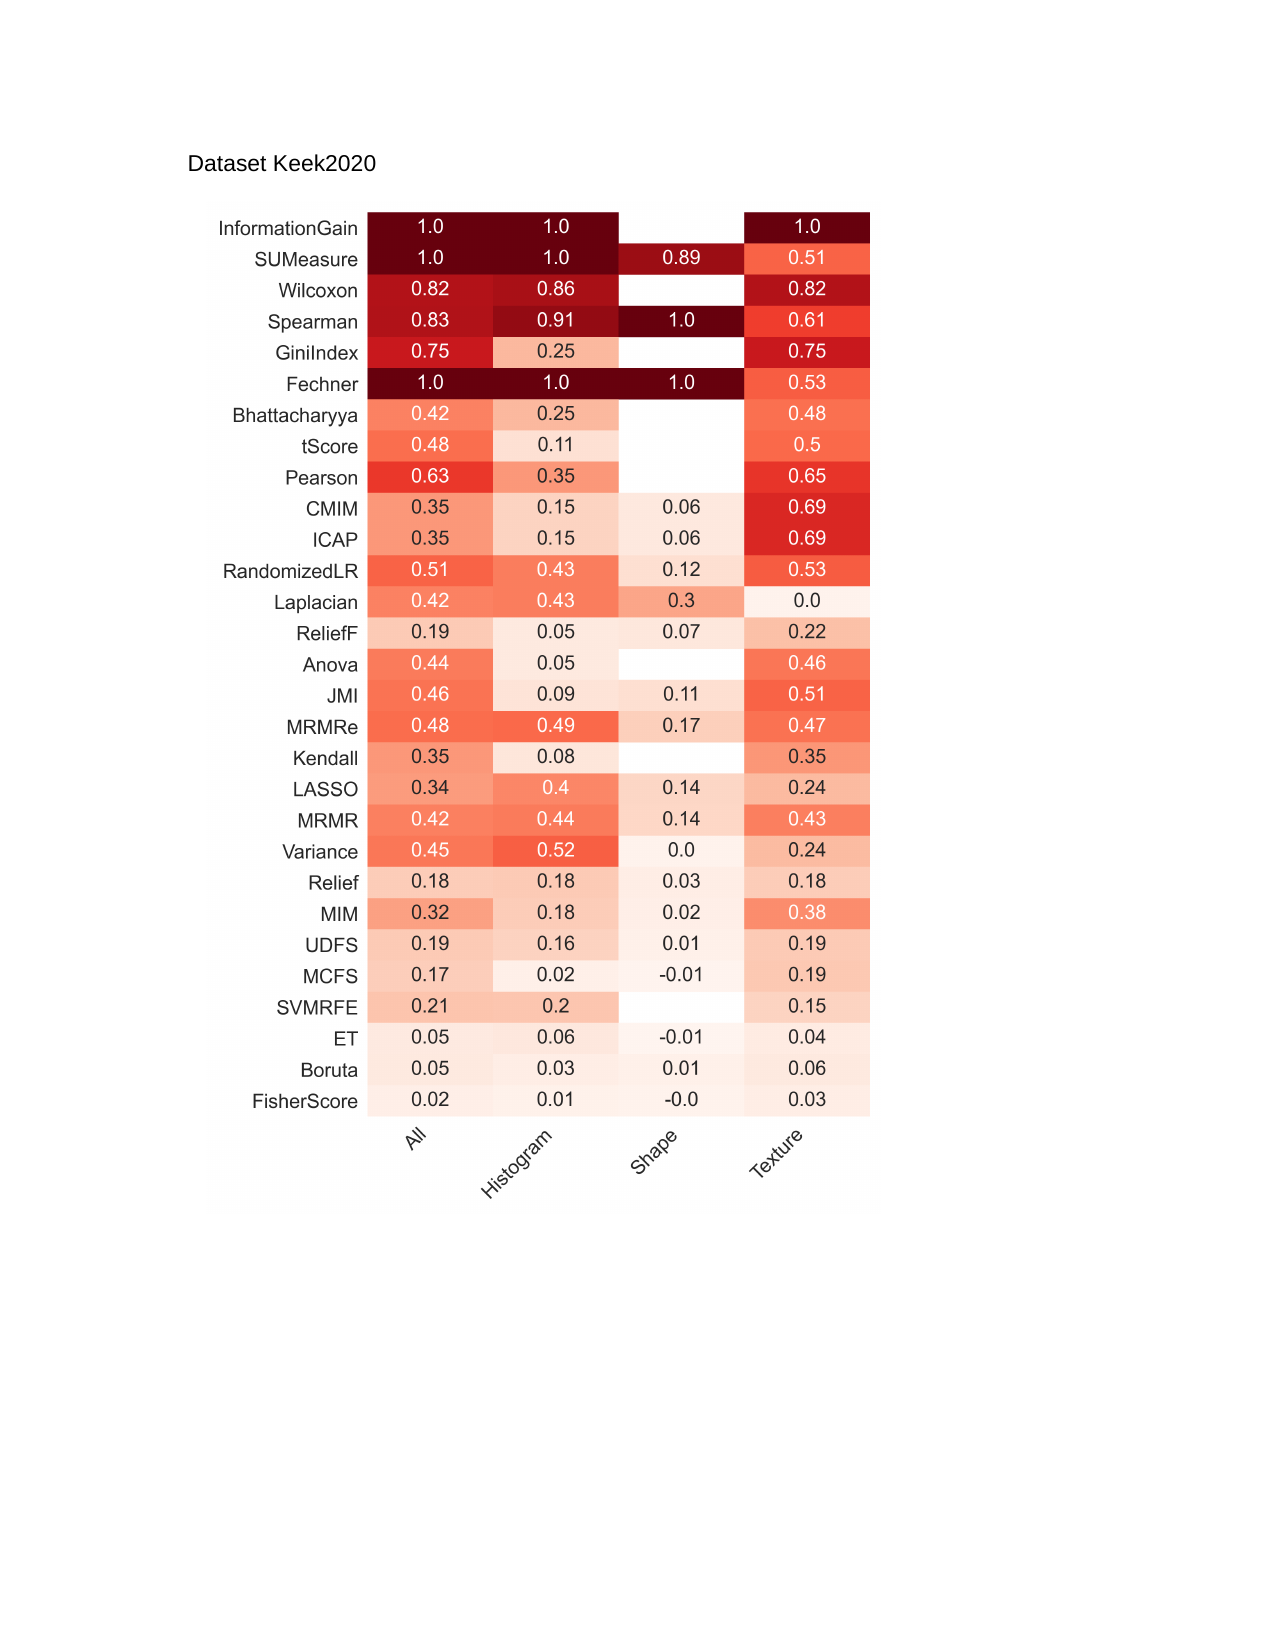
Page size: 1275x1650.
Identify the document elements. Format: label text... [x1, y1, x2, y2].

picture [206, 201, 882, 1214]
text Dataset Keek2020 [187, 150, 1087, 176]
